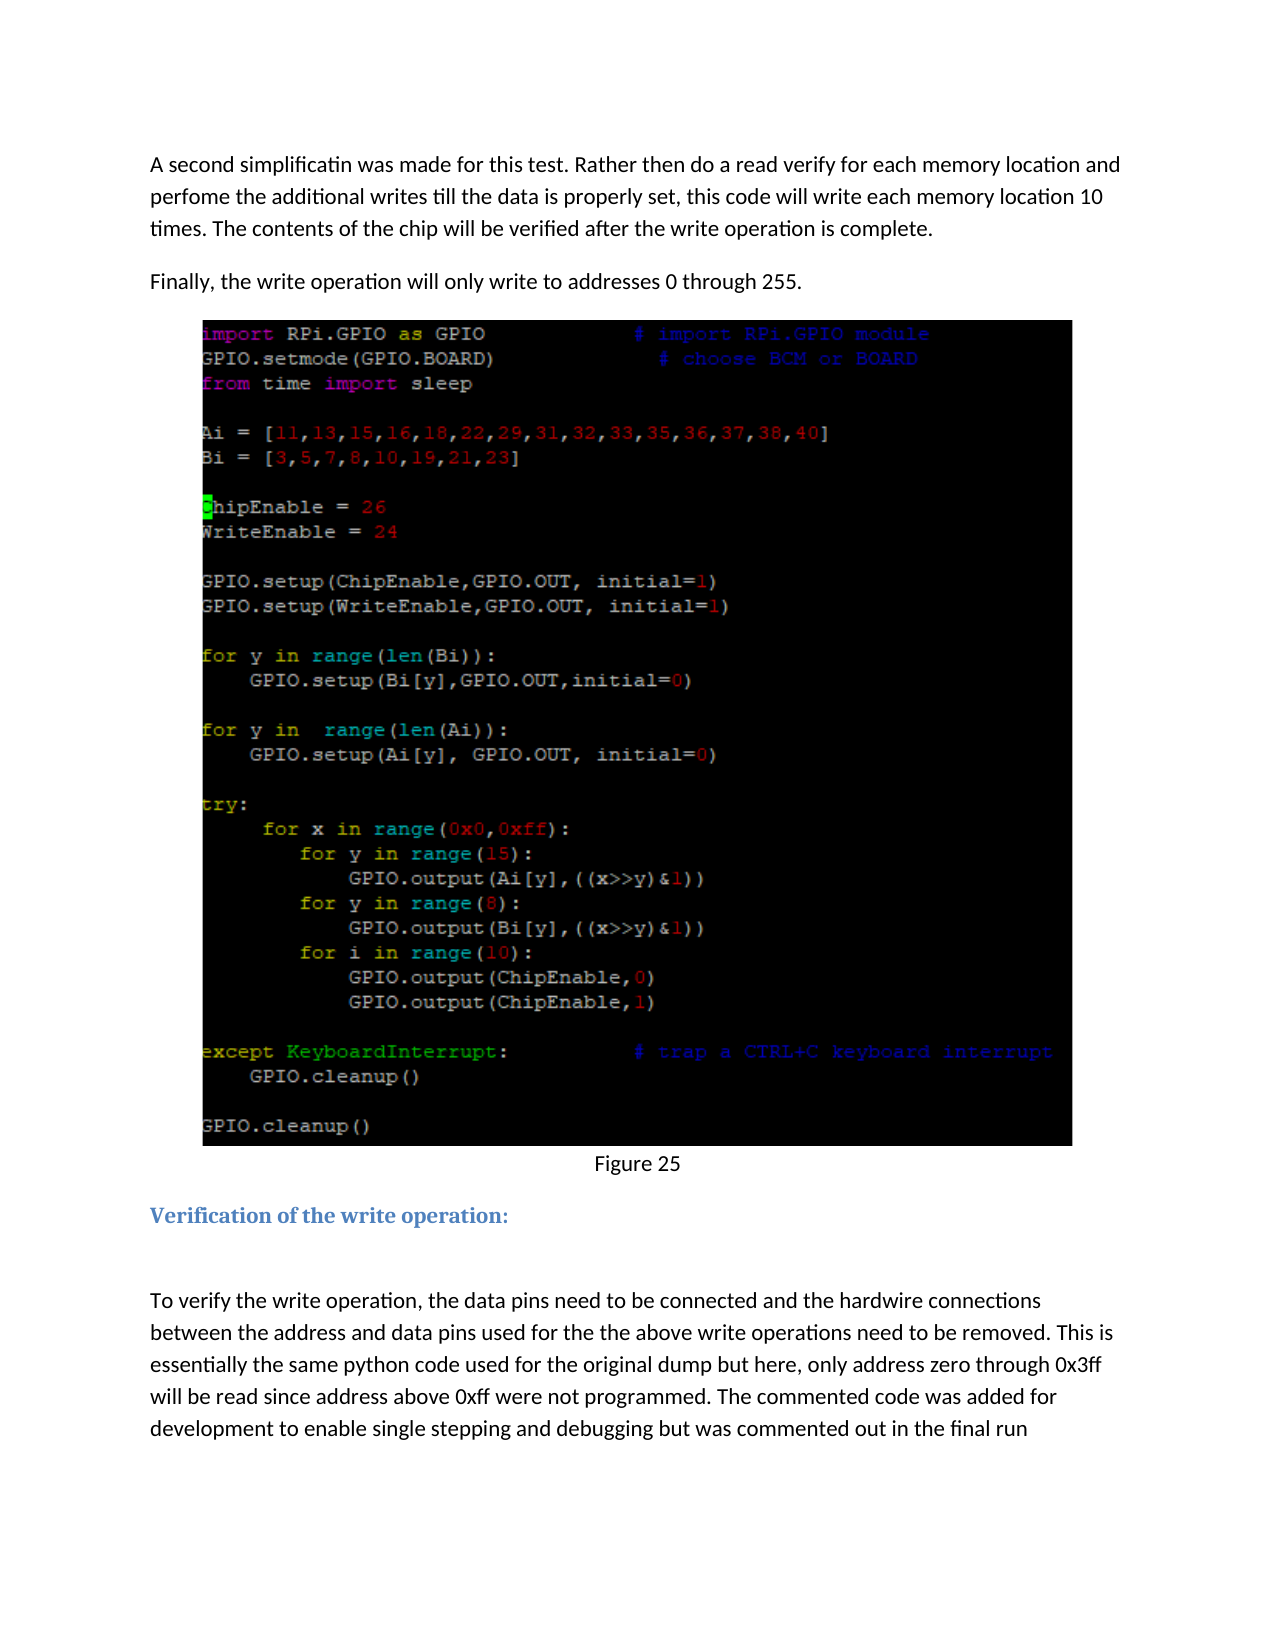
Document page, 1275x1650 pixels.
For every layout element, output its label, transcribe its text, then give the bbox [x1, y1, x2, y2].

text To verify the write operation, the data pins need to be connected and the hardwire connections between the address and data pins used for the the above write operations need to be removed. This is essentially the same python code used for the original dump but here, only address zero through 0x3ff will be read since address above 0xff were not programmed. The commented code was added for development to enable single stepping and debugging but was commented out in the final run [150, 1286, 1125, 1443]
text Finally, the write operation will only write to addresses 0 through 255. [150, 267, 1125, 295]
subtitle Verification of the write operation: [150, 1203, 1125, 1229]
text A second simplificatin was made for this test. Rather then do a read verify for each memory location and perfome the additional writes till the data is properly set, this code will write each memory location 10 times. The contents of the chip will be verified after the write operation is complete. [150, 150, 1125, 242]
picture [202, 320, 1073, 1146]
text Figure 25 [150, 1149, 1125, 1178]
